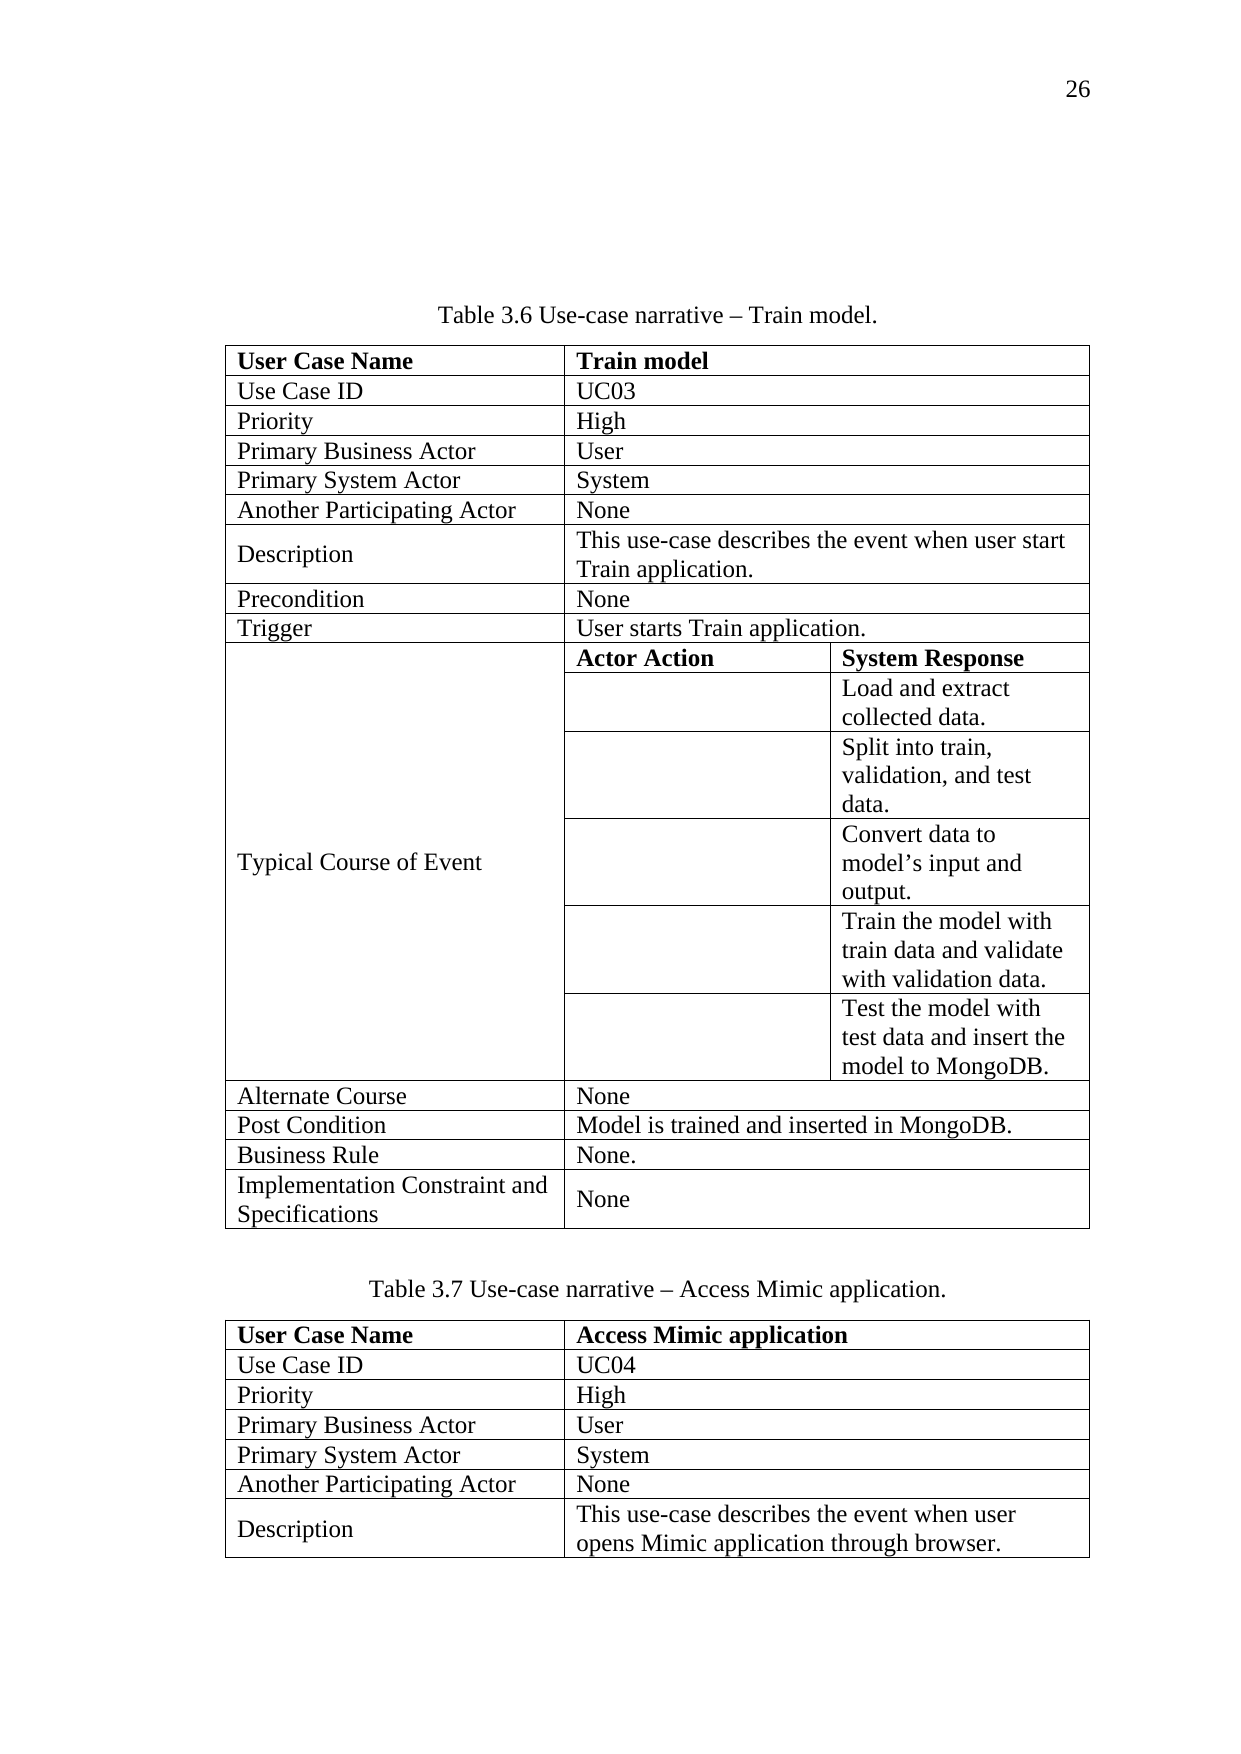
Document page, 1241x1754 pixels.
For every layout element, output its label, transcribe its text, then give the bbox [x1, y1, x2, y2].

table_cell Precondition [226, 584, 564, 612]
table_cell UC03 [565, 376, 1089, 405]
table_cell [565, 994, 830, 1080]
table_header Train model [565, 346, 1089, 375]
table_cell Use Case ID [226, 376, 564, 405]
table_cell System [565, 1440, 1089, 1468]
table_cell Another Participating Actor [226, 495, 564, 524]
table_cell [565, 673, 830, 731]
table_cell UC04 [565, 1350, 1089, 1379]
table_cell Priority [226, 406, 564, 435]
table_cell Description [226, 525, 564, 583]
table_cell High [565, 406, 1089, 435]
table_cell None. [565, 1140, 1089, 1169]
table_cell Priority [226, 1380, 564, 1409]
table_cell Alternate Course [226, 1081, 564, 1109]
table_header Access Mimic application [565, 1321, 1089, 1349]
table_cell Use Case ID [226, 1350, 564, 1379]
table_cell [565, 906, 830, 992]
table_cell Typical Course of Event [226, 643, 564, 1080]
table_cell High [565, 1380, 1089, 1409]
table_cell Primary System Actor [226, 1440, 564, 1468]
table_cell User [565, 1410, 1089, 1439]
table_cell Primary Business Actor [226, 436, 564, 464]
table_cell Load and extract collected data. [831, 673, 1089, 731]
table_cell This use-case describes the event when user opens Mimic application through browser. [565, 1499, 1089, 1557]
table_cell None [565, 584, 1089, 612]
table_cell Post Condition [226, 1111, 564, 1139]
table_cell System Response [831, 643, 1089, 672]
table_cell User [565, 436, 1089, 464]
table_header User Case Name [226, 346, 564, 375]
text Table 3.7 Use-case narrative – Access Mimic application. [225, 1274, 1090, 1303]
table_cell User starts Train application. [565, 614, 1089, 642]
table_cell None [565, 1170, 1089, 1228]
table_cell Model is trained and inserted in MongoDB. [565, 1111, 1089, 1139]
text Table 3.6 Use-case narrative – Train model. [225, 300, 1090, 329]
table_cell None [565, 495, 1089, 524]
table_header User Case Name [226, 1321, 564, 1349]
table_cell Primary Business Actor [226, 1410, 564, 1439]
table_cell Implementation Constraint and Specifications [226, 1170, 564, 1228]
table_cell System [565, 466, 1089, 494]
table_cell Another Participating Actor [226, 1470, 564, 1498]
table_cell Convert data to model’s input and output. [831, 819, 1089, 905]
table_cell None [565, 1081, 1089, 1109]
table_cell [565, 732, 830, 818]
table_cell This use-case describes the event when user start Train application. [565, 525, 1089, 583]
table_cell Test the model with test data and insert the model to MongoDB. [831, 994, 1089, 1080]
table_cell Business Rule [226, 1140, 564, 1169]
table_cell None [565, 1470, 1089, 1498]
table_cell [565, 819, 830, 905]
table_cell Primary System Actor [226, 466, 564, 494]
table_cell Description [226, 1499, 564, 1557]
table_cell Train the model with train data and validate with validation data. [831, 906, 1089, 992]
table_cell Actor Action [565, 643, 830, 672]
table_cell Trigger [226, 614, 564, 642]
table_cell Split into train, validation, and test data. [831, 732, 1089, 818]
